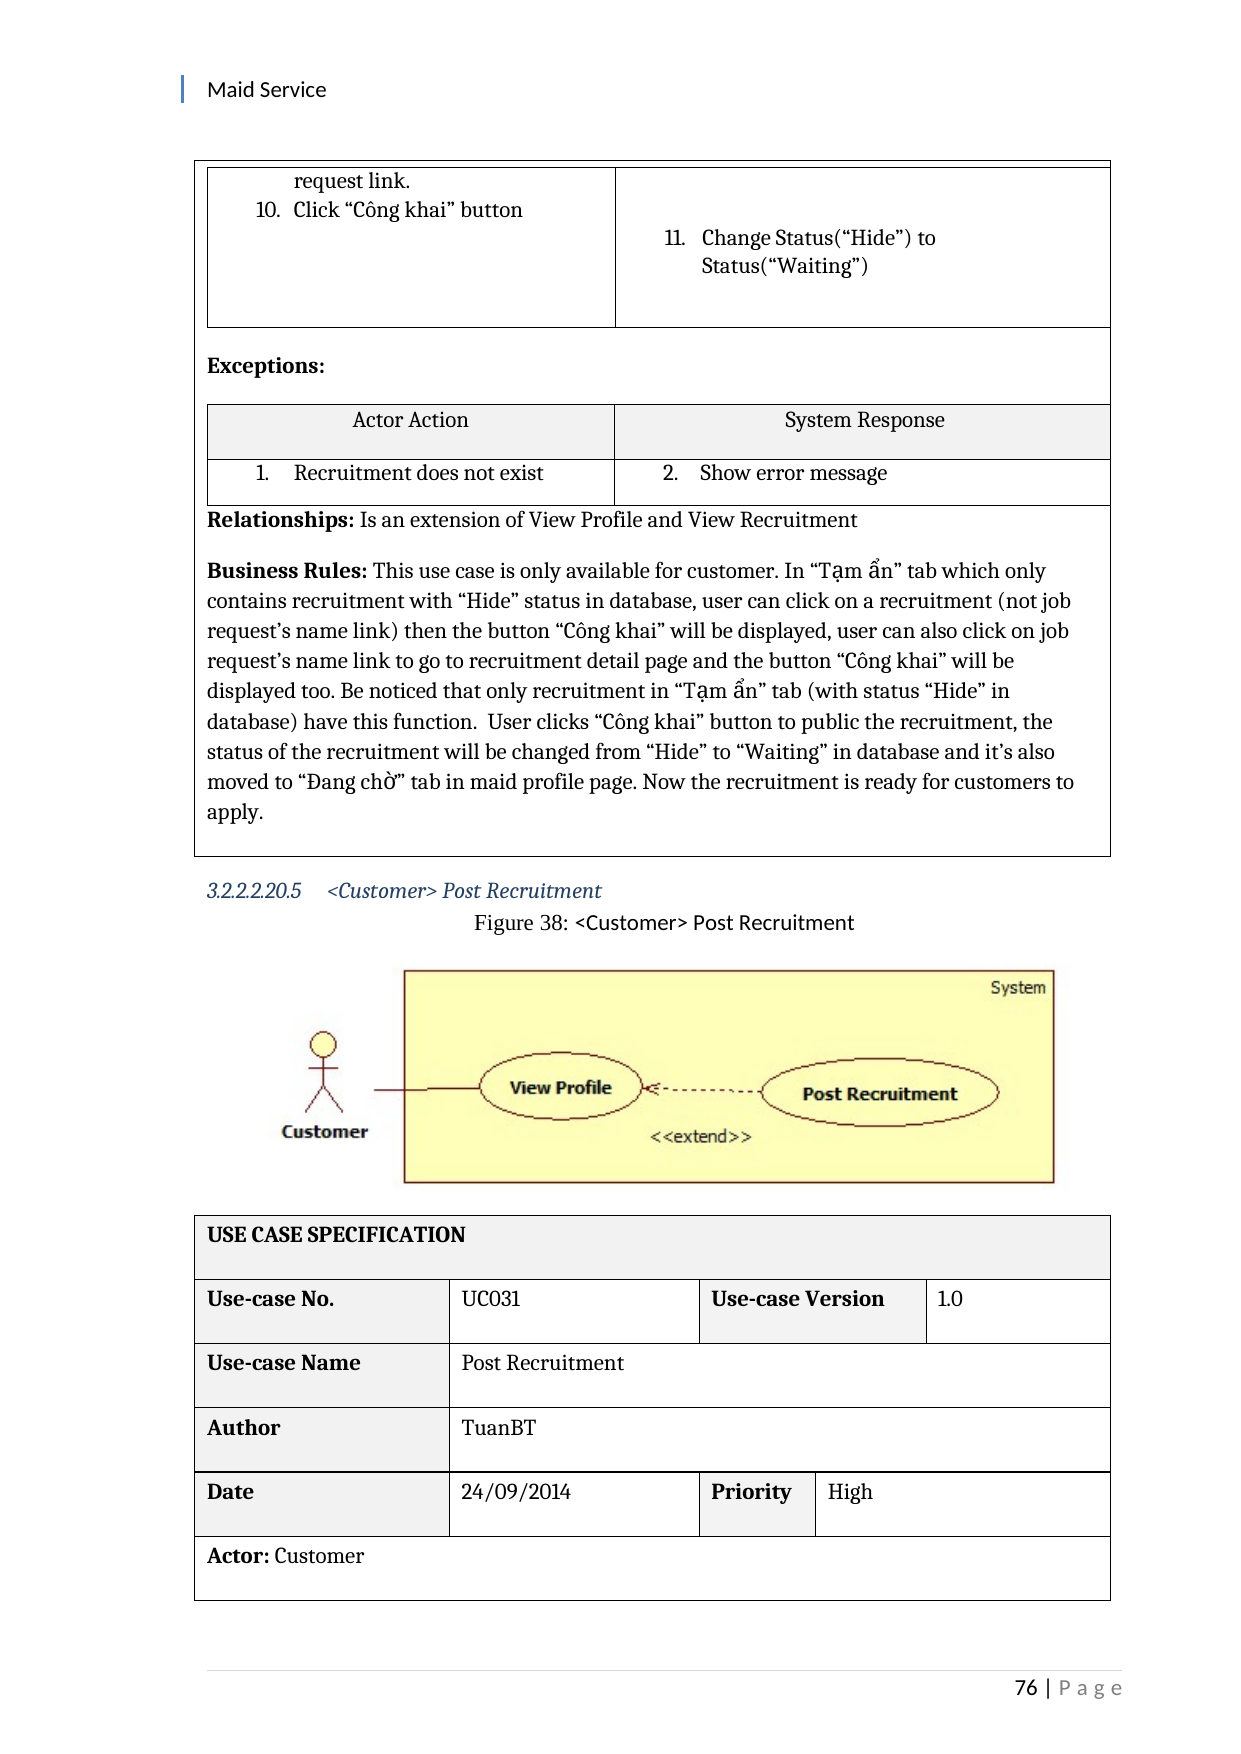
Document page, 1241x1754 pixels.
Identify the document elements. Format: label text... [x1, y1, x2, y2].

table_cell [195, 161, 1110, 856]
table_cell High [816, 1473, 1110, 1536]
subtitle <Customer> Post Recruitment [207, 878, 1122, 904]
table_cell Date [195, 1473, 449, 1536]
table_header USE CASE SPECIFICATION [195, 1216, 1110, 1279]
text Figure 38: <Customer> Post Recruitment [207, 908, 1122, 936]
table_cell Use-case Version [700, 1280, 926, 1343]
table_cell Use-case Name [195, 1344, 449, 1407]
table_cell Use-case No. [195, 1280, 449, 1343]
table_cell 24/09/2014 [450, 1473, 699, 1536]
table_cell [195, 1537, 1110, 1600]
picture [243, 939, 1086, 1215]
table_cell 1.0 [927, 1280, 1110, 1343]
table_cell Post Recruitment [450, 1344, 1110, 1407]
table_cell Priority [700, 1473, 815, 1536]
table_cell Author [195, 1408, 449, 1471]
table_cell TuanBT [450, 1408, 1110, 1471]
table_cell UC031 [450, 1280, 699, 1343]
